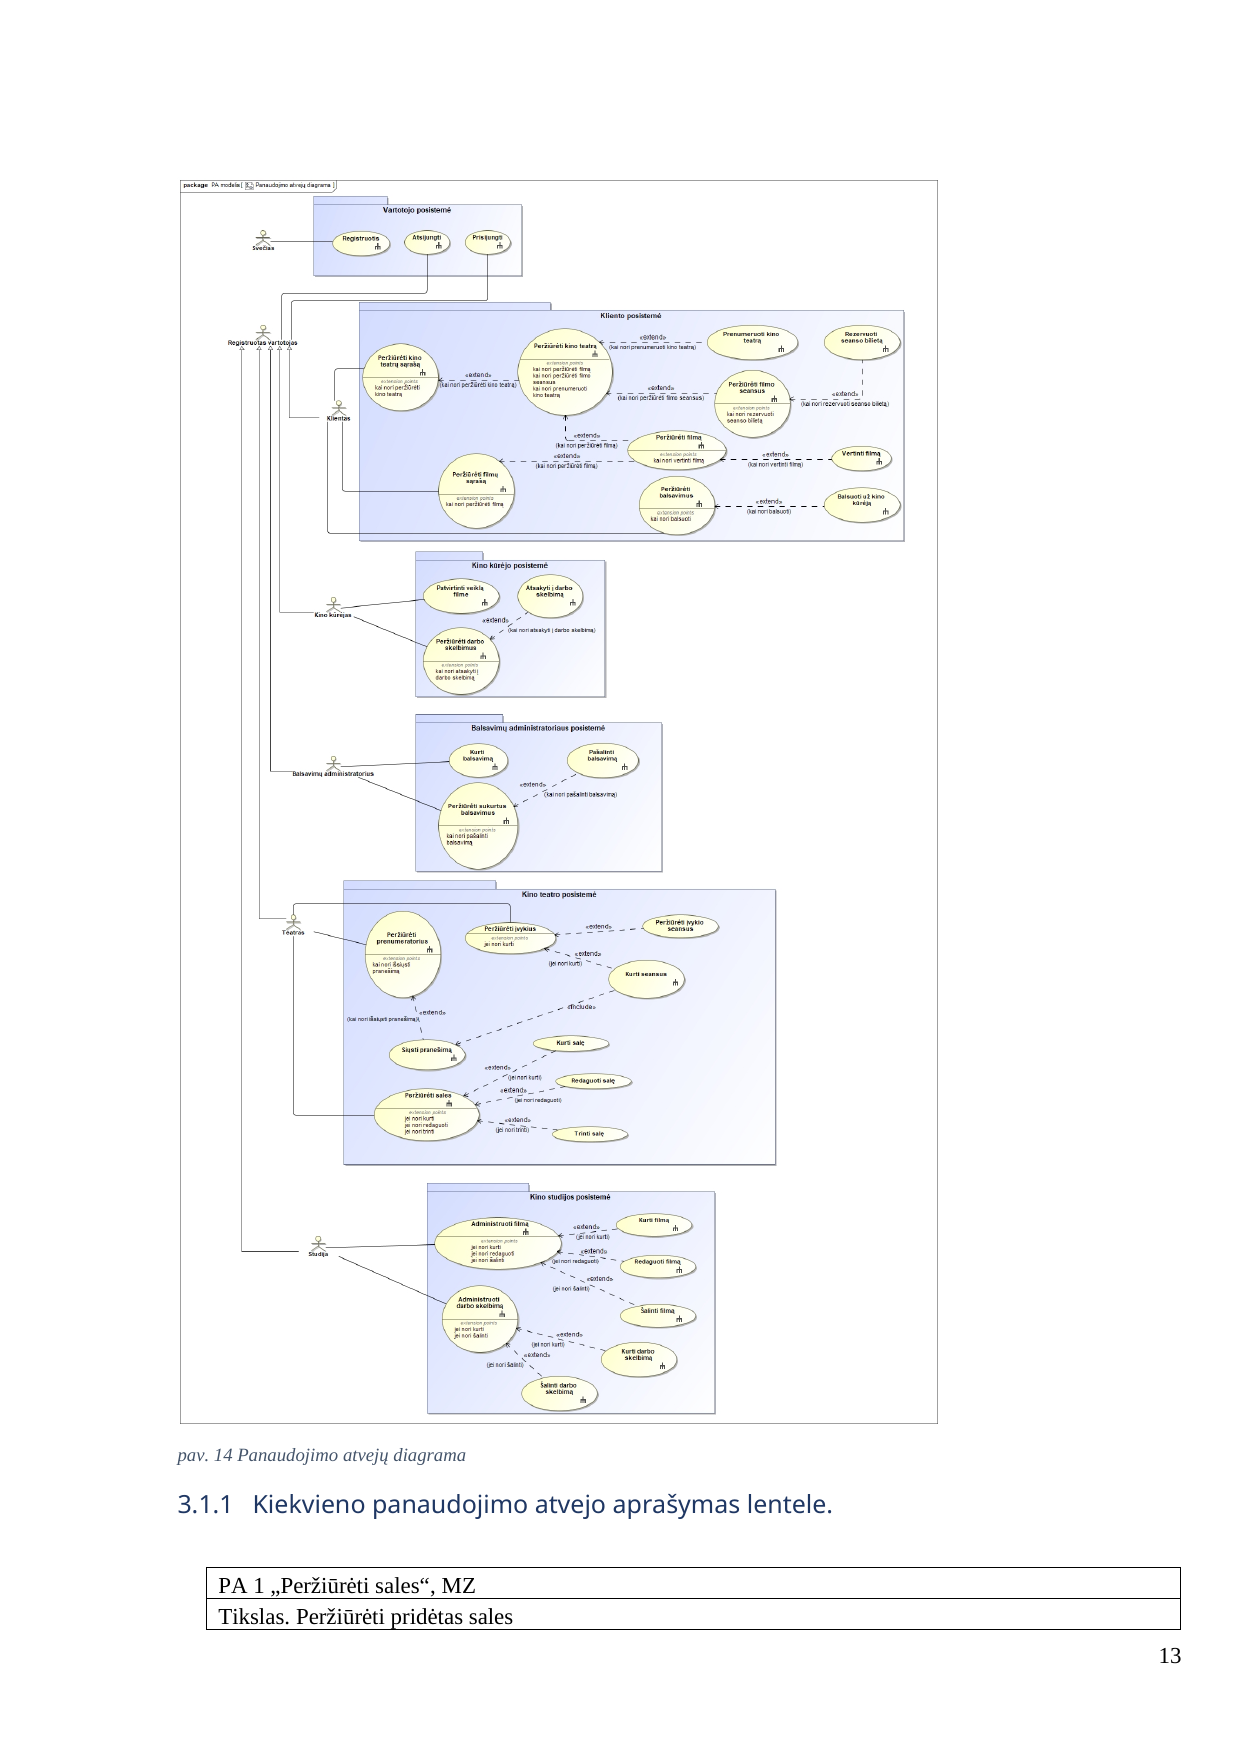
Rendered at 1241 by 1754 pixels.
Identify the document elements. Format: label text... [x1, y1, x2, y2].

subtitle Kiekvieno panaudojimo atvejo aprašymas lentele. [177, 1486, 1181, 1520]
text pav. 14 Panaudojimo atvejų diagrama [177, 1444, 1181, 1465]
picture [177, 177, 940, 1426]
table_cell Tikslas. Peržiūrėti pridėtas sales [207, 1599, 1180, 1629]
table_header PA 1 „Peržiūrėti sales“, MZ [207, 1568, 1180, 1598]
